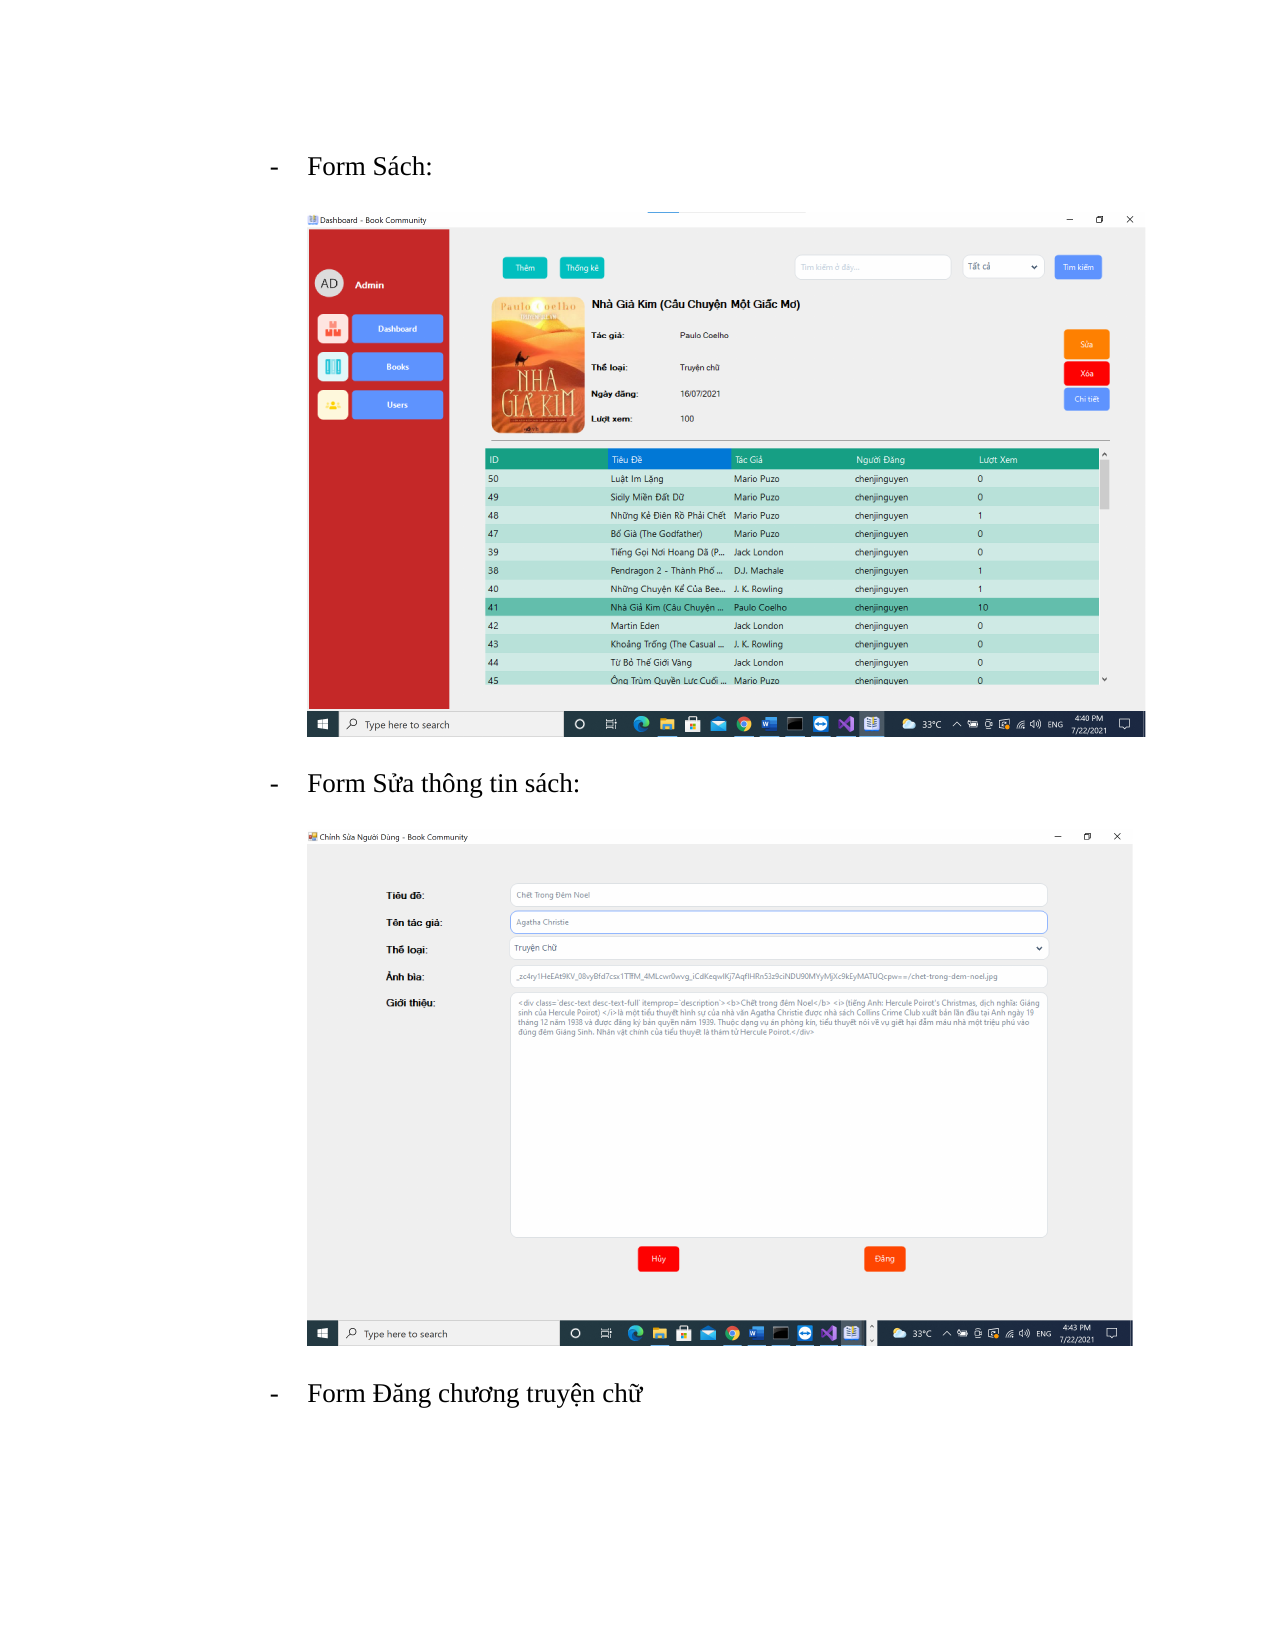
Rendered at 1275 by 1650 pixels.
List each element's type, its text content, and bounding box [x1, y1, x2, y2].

list Form Sửa thông tin sách: [269, 767, 1125, 798]
list Form Sách: [269, 150, 1125, 181]
picture [307, 829, 1133, 1346]
list Form Đăng chương truyện chữ [269, 1377, 1125, 1408]
picture [307, 212, 1146, 737]
